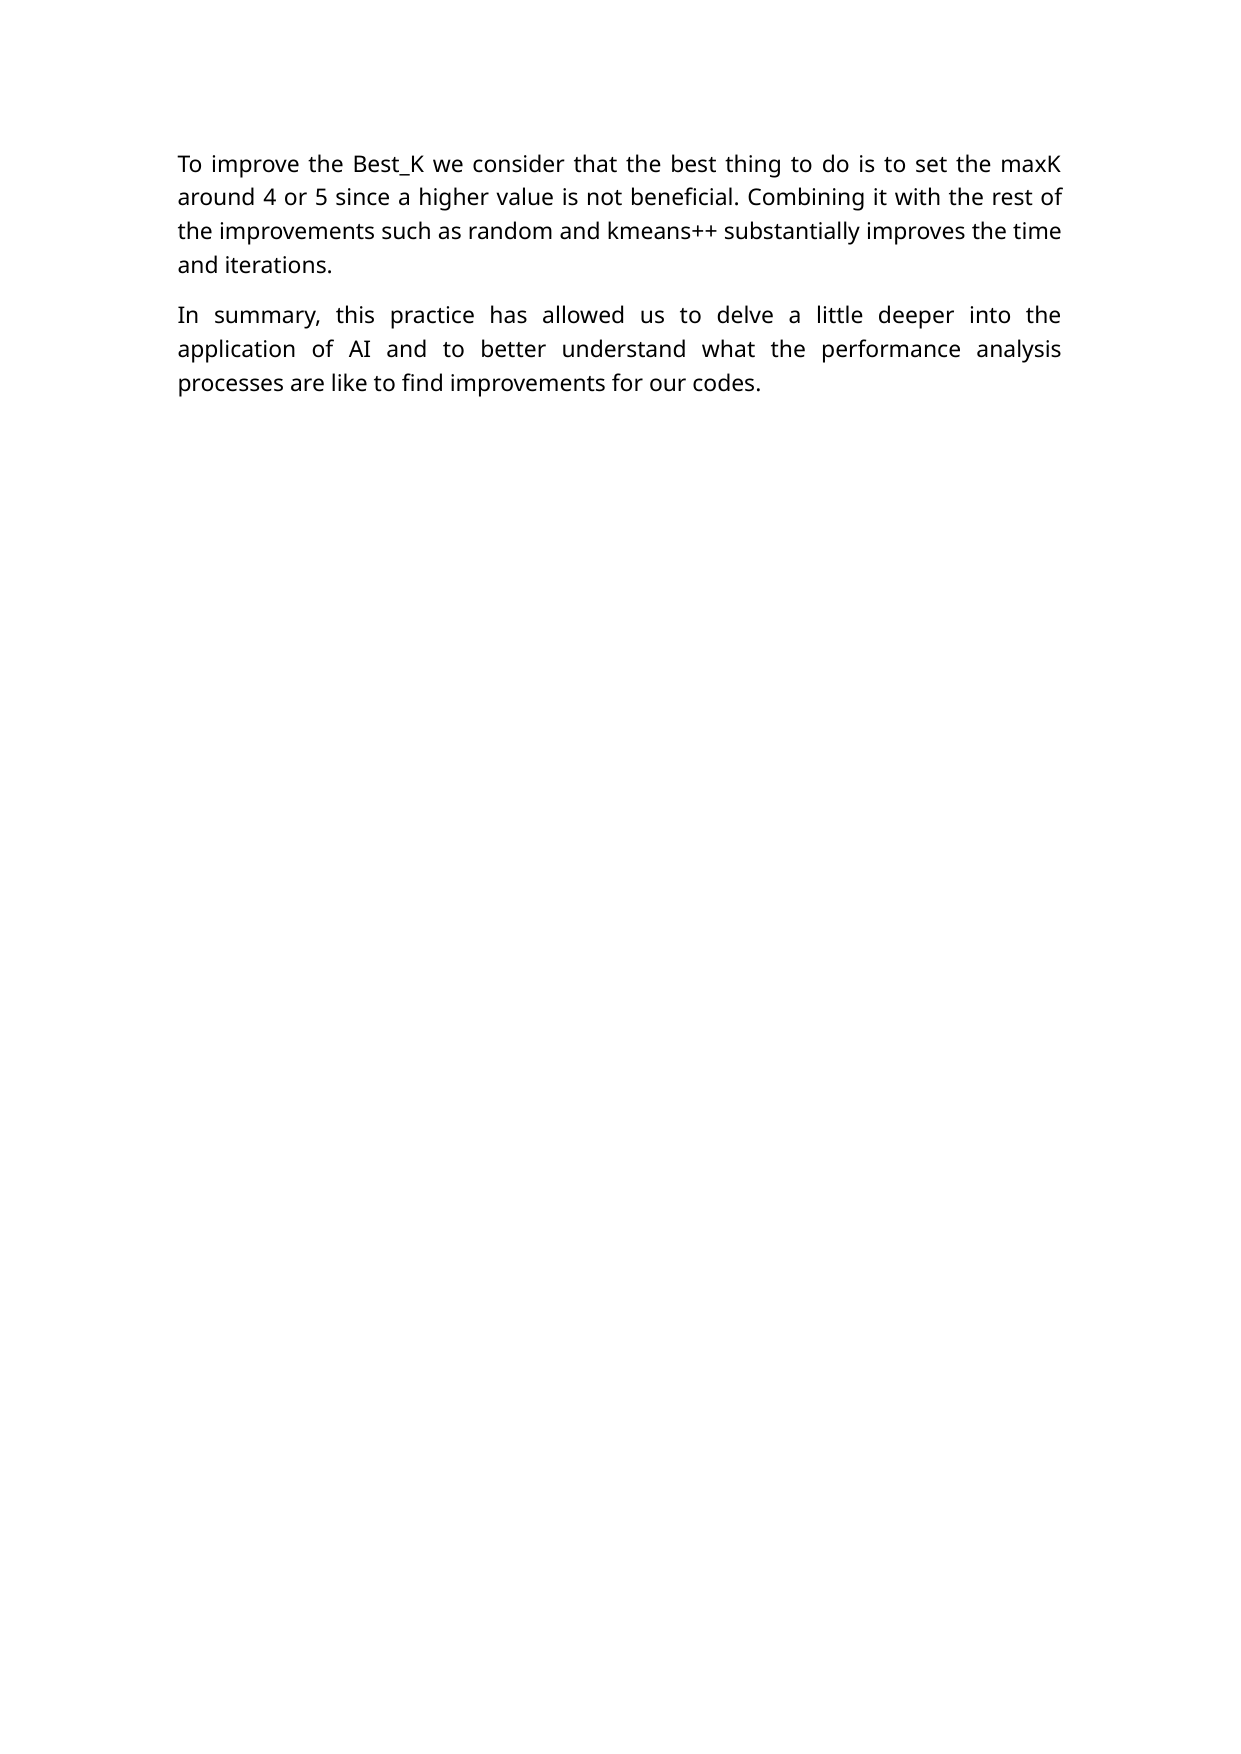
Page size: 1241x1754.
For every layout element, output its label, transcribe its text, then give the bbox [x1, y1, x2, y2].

text To improve the Best_K we consider that the best thing to do is to set the maxK around 4 or 5 since a higher value is not beneficial. Combining it with the rest of the improvements such as random and kmeans++ substantially improves the time and iterations. [177, 148, 1063, 280]
text In summary, this practice has allowed us to delve a little deeper into the application of AI and to better understand what the performance analysis processes are like to find improvements for our codes. [177, 299, 1063, 398]
